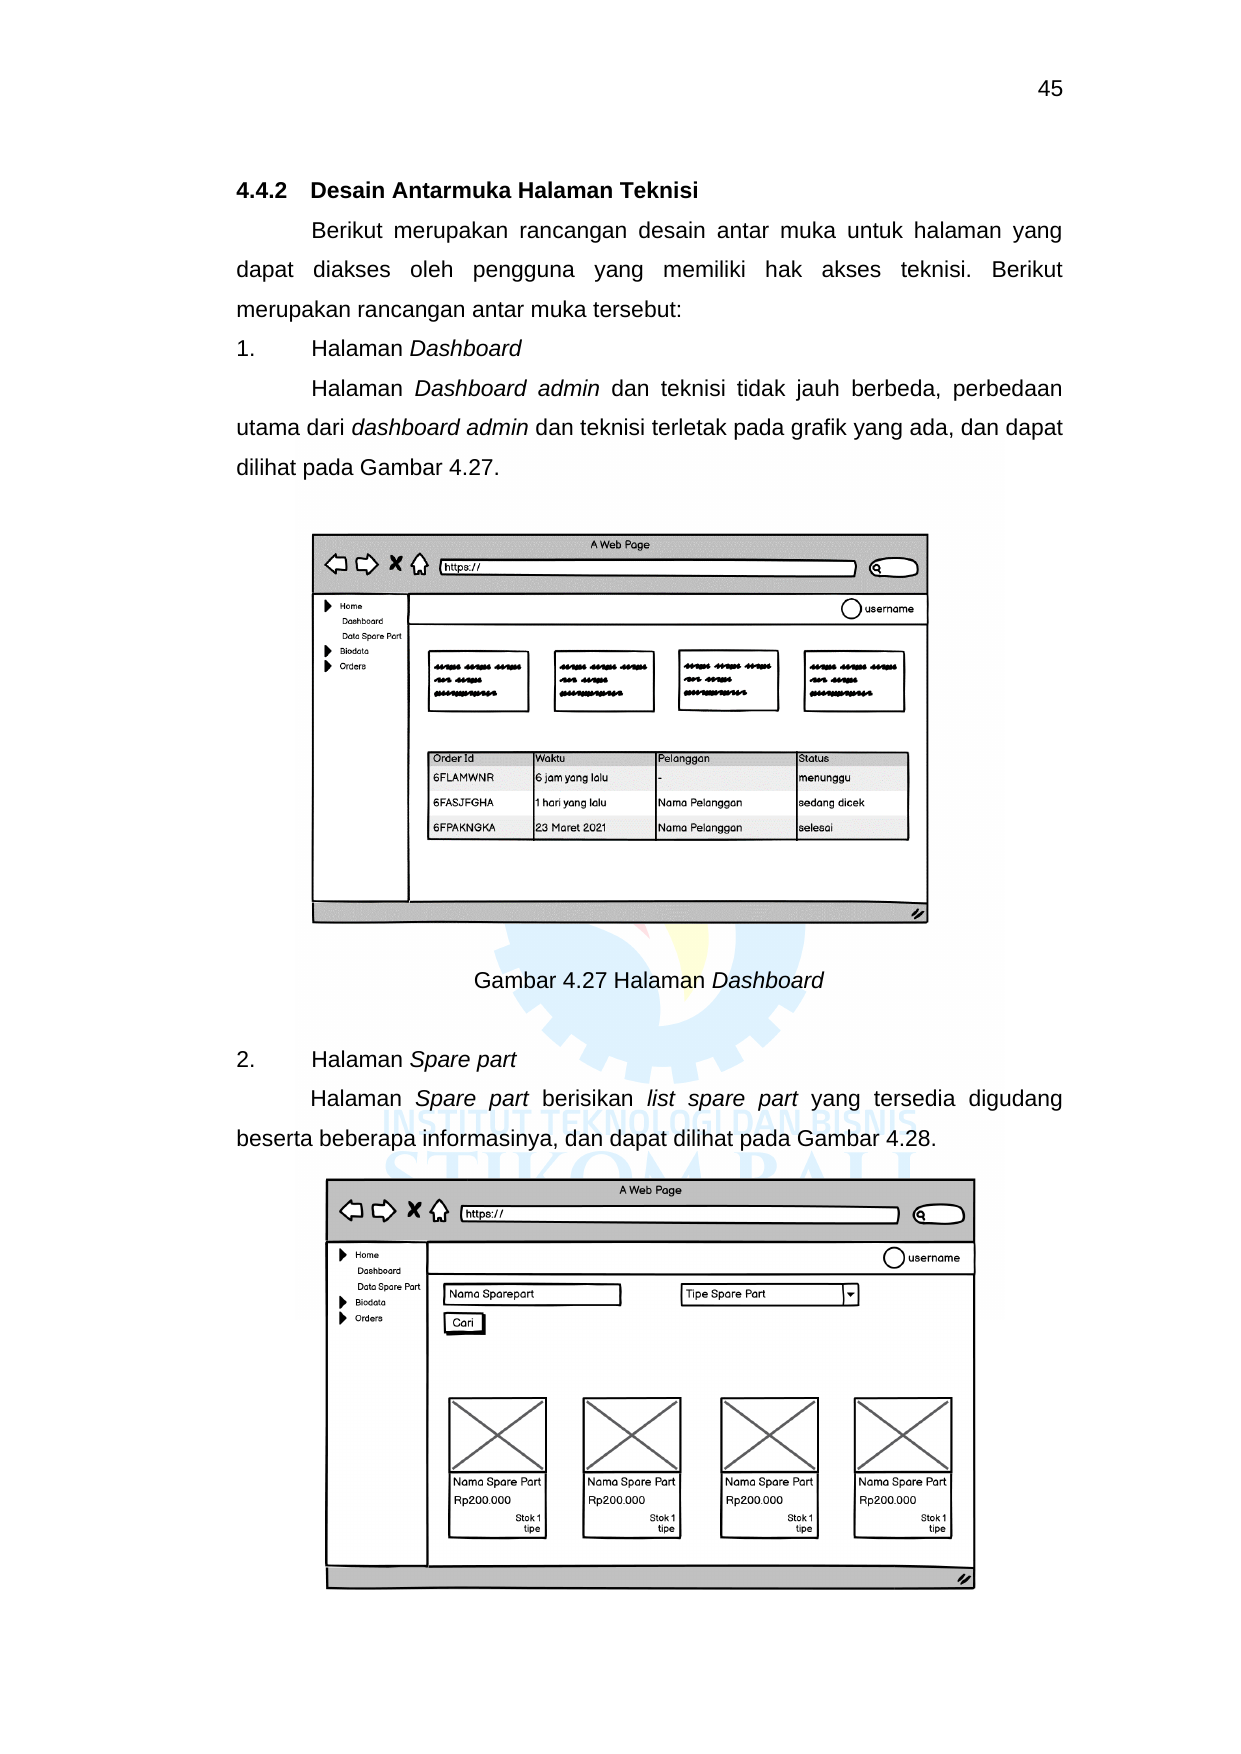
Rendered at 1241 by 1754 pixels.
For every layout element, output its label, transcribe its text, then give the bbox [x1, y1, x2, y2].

list Halaman Spare part berisikan list spare part yang tersedia digudang beserta beberapa informasinya, dan dapat dilihat pada Gambar 4.28. [236, 1085, 1063, 1151]
picture [325, 1178, 976, 1590]
list Halaman Dashboard [236, 335, 1063, 361]
list Halaman Spare part [236, 1046, 1063, 1072]
picture [311, 533, 929, 924]
text Gambar 4.27 Halaman Dashboard [236, 967, 1063, 993]
list Halaman Dashboard admin dan teknisi tidak jauh berbeda, perbedaan utama dari dashboard admin dan teknisi terletak pada grafik yang ada, dan dapat dilihat pada Gambar 4.27. [236, 374, 1063, 480]
list Berikut merupakan rancangan desain antar muka untuk halaman yang dapat diakses oleh pengguna yang memiliki hak akses teknisi. Berikut merupakan rancangan antar muka tersebut: [236, 217, 1063, 322]
list Desain Antarmuka Halaman Teknisi [236, 177, 1063, 203]
